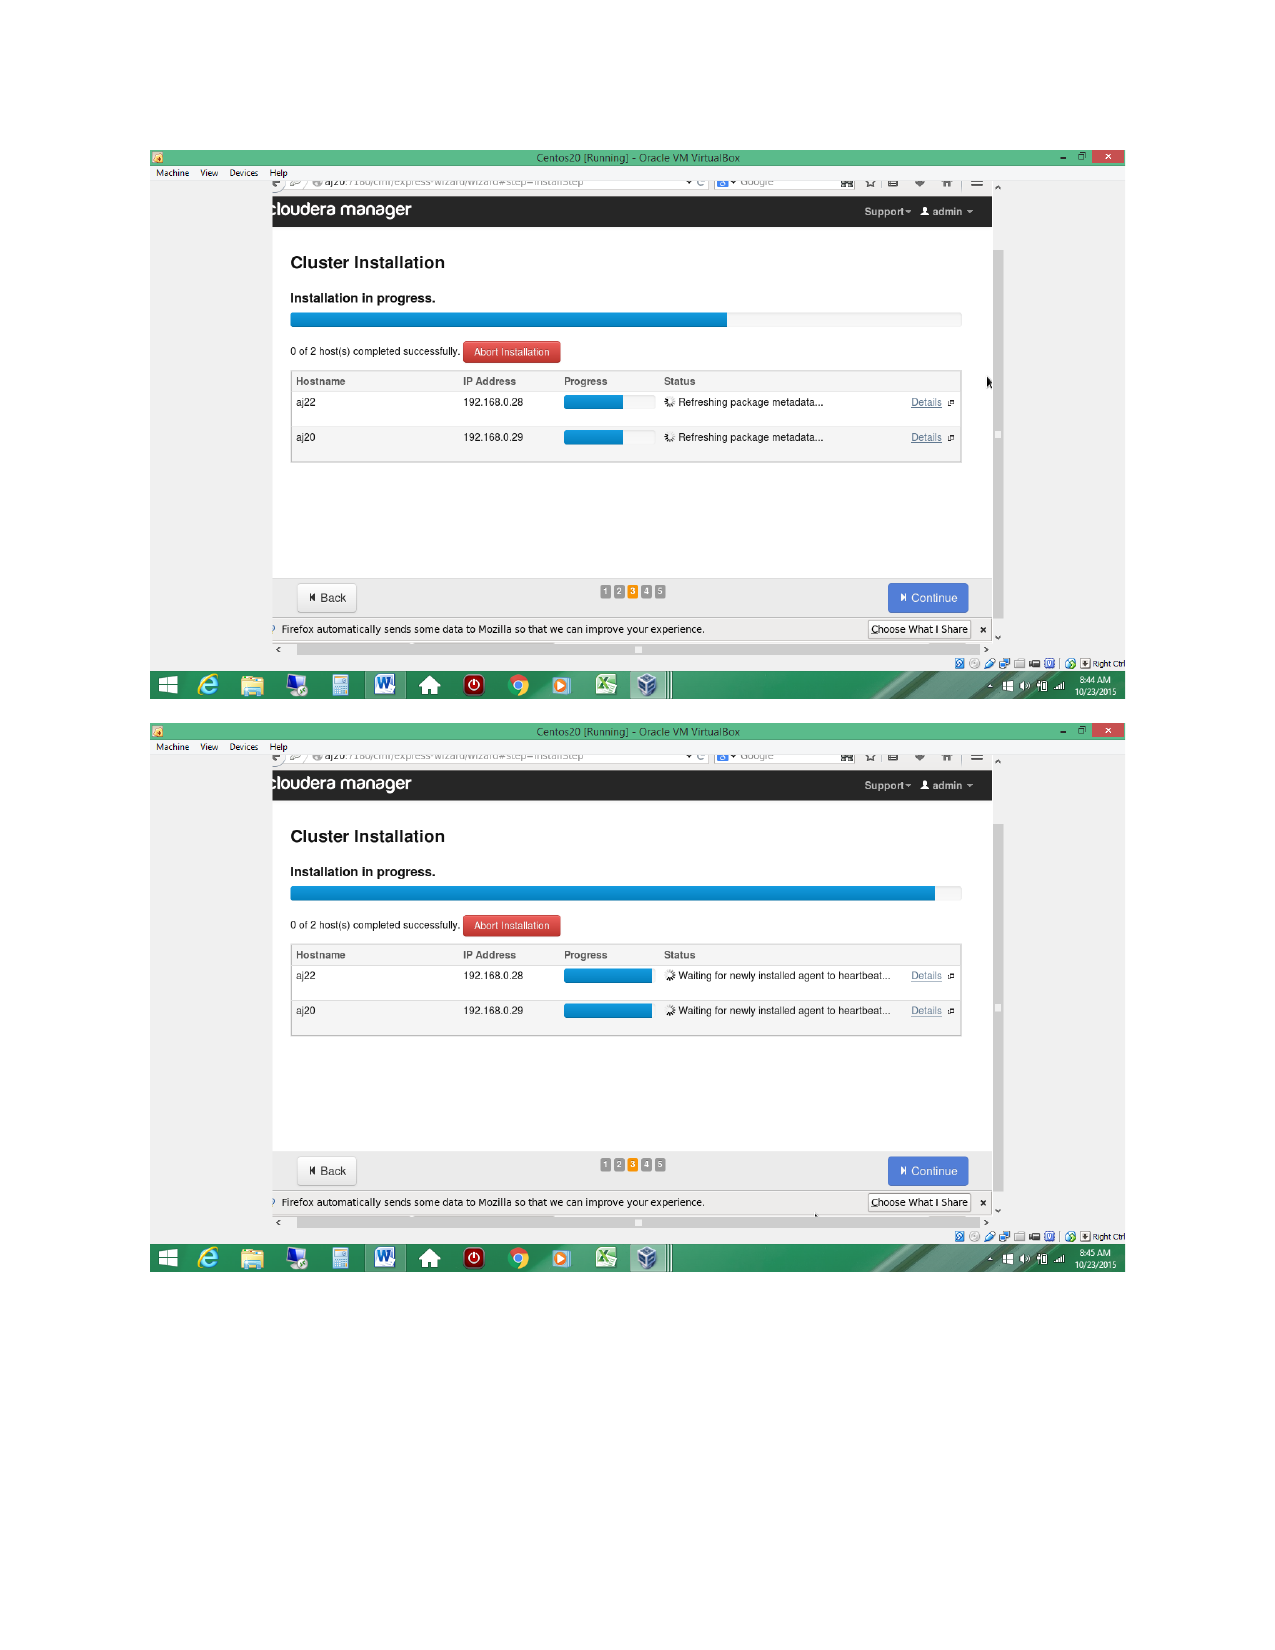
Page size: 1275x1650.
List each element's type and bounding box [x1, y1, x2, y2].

picture [150, 150, 1125, 699]
picture [150, 723, 1125, 1272]
